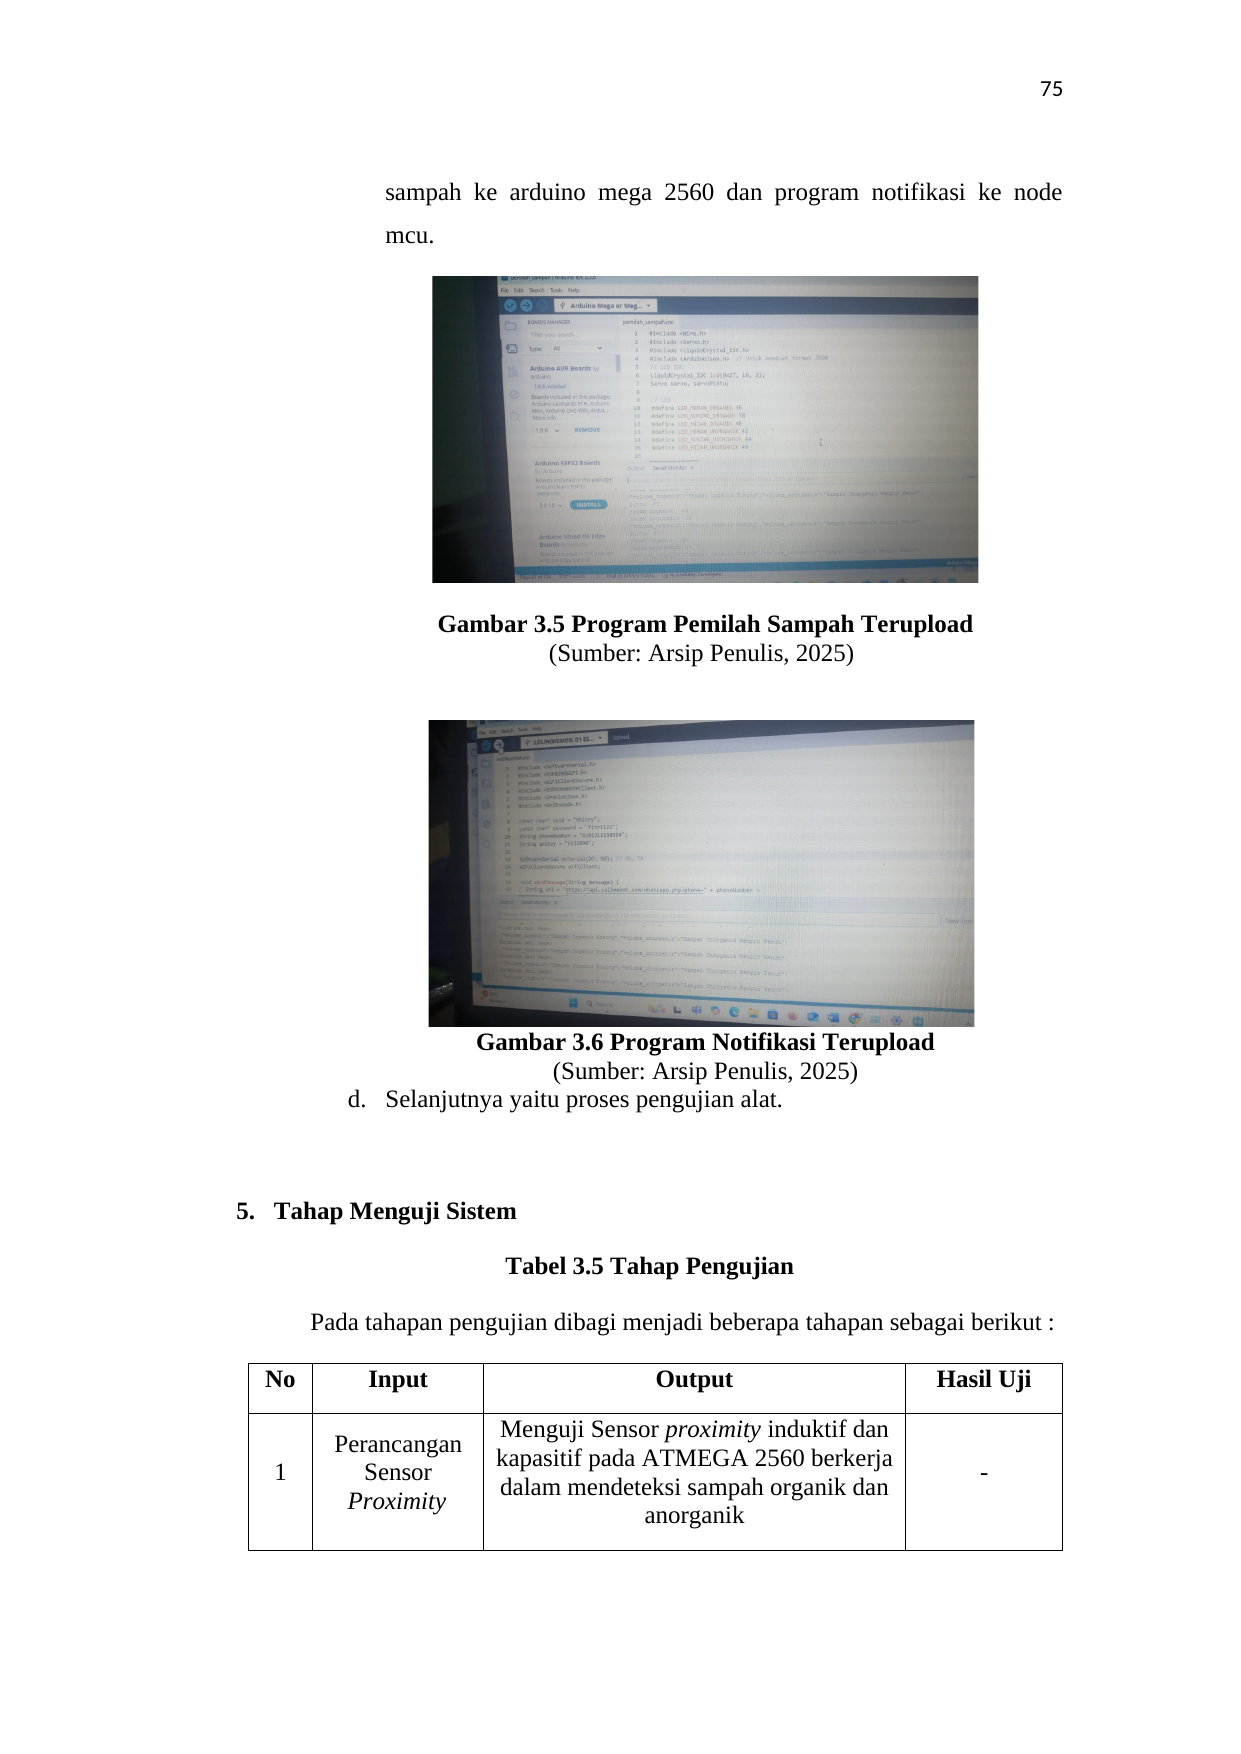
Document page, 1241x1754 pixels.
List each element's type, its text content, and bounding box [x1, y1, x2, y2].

table_header Input [313, 1364, 483, 1413]
list Selanjutnya yaitu proses pengujian alat. [348, 1084, 1063, 1113]
text Gambar 3.6 Program Notifikasi Terupload [273, 1027, 1063, 1056]
table_cell - [906, 1414, 1062, 1550]
text Gambar 3.5 Program Pemilah Sampah Terupload [273, 609, 1063, 638]
text Tabel 3.5 Tahap Pengujian [236, 1251, 1063, 1280]
picture [428, 720, 975, 1027]
table_cell Perancangan Sensor Proximity [313, 1414, 483, 1550]
list Pada tahapan pengujian dibagi menjadi beberapa tahapan sebagai berikut : [310, 1307, 1063, 1336]
table_cell Menguji Sensor proximity induktif dan kapasitif pada ATMEGA 2560 berkerja dalam mendeteksi sampah organik dan anorganik [484, 1414, 905, 1550]
table_header Output [484, 1364, 905, 1413]
list Tahap Menguji Sistem [236, 1196, 1063, 1224]
table_header No [249, 1364, 312, 1413]
text (Sumber: Arsip Penulis, 2025) [265, 638, 1063, 667]
table_cell 1 [249, 1414, 312, 1550]
table_header Hasil Uji [906, 1364, 1062, 1413]
text (Sumber: Arsip Penulis, 2025) [273, 1056, 1063, 1084]
picture [432, 276, 979, 583]
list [348, 177, 1063, 249]
